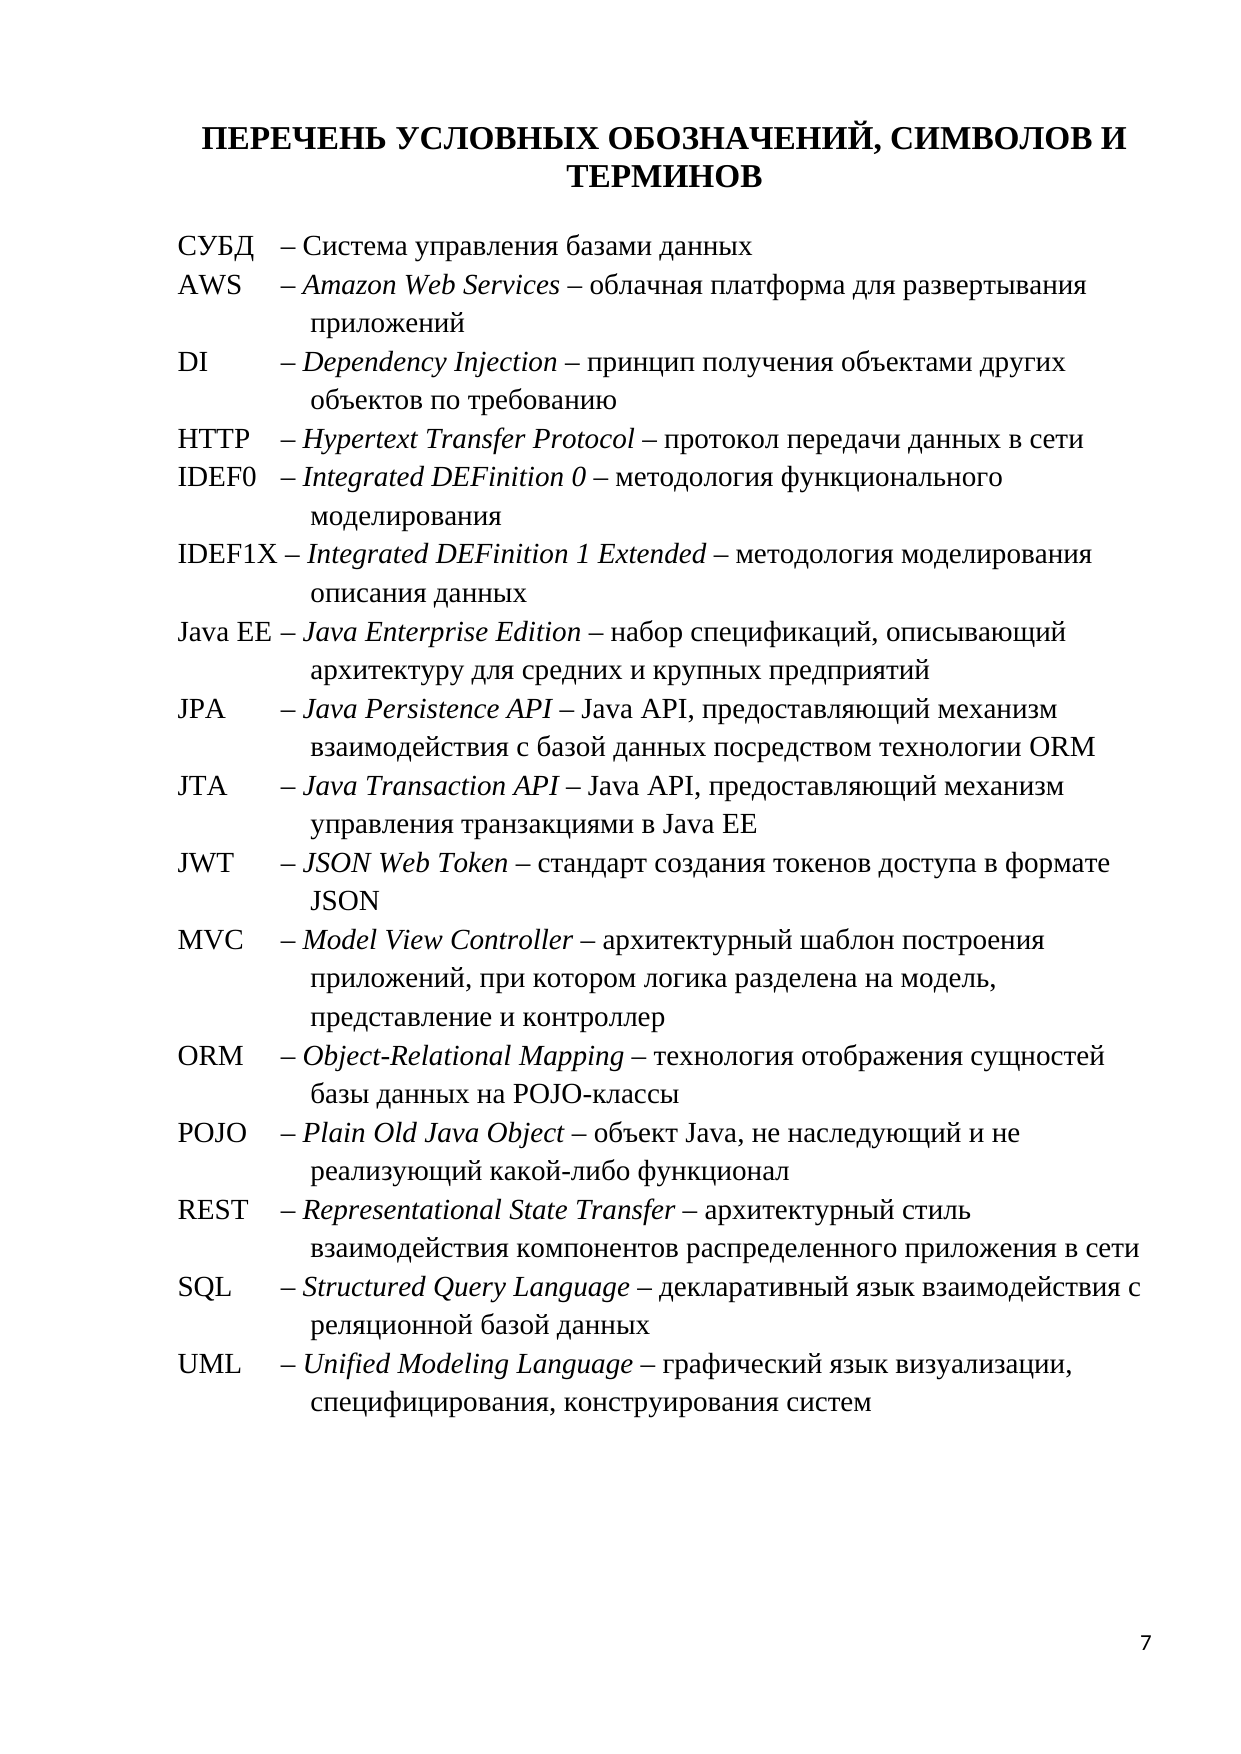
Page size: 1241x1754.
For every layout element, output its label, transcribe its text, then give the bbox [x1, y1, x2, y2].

text ПЕРЕЧЕНЬ УСЛОВНЫХ ОБОЗНАЧЕНИЙ, СИМВОЛОВ И ТЕРМИНОВ [177, 118, 1152, 195]
text POJO – Plain Old Java Object – объект Java, не наследующий и не реализующий какой-либо функционал [177, 1115, 1152, 1187]
text JTA – Java Transaction API – Java API, предоставляющий механизм управления транзакциями в Java EE [177, 768, 1152, 840]
text JWT – JSON Web Token – стандарт создания токенов доступа в формате JSON [177, 845, 1152, 917]
text СУБД – Система управления базами данных [177, 228, 1152, 262]
text REST – Representational State Transfer – архитектурный стиль взаимодействия компонентов распределенного приложения в сети [177, 1192, 1152, 1264]
text AWS – Amazon Web Services – облачная платформа для развертывания приложений [177, 267, 1152, 339]
text HTTP – Hypertext Transfer Protocol – протокол передачи данных в сети [177, 421, 1152, 454]
text IDEF1X – Integrated DEFinition 1 Extended – методология моделирования описания данных [177, 537, 1152, 609]
text UML – Unified Modeling Language – графический язык визуализации, специфицирования, конструирования систем [177, 1346, 1152, 1418]
text MVC – Model View Controller – архитектурный шаблон построения приложений, при котором логика разделена на модель, представление и контроллер [177, 922, 1152, 1033]
text IDEF0 – Integrated DEFinition 0 – методология функционального моделирования [177, 459, 1152, 532]
text Java EE – Java Enterprise Edition – набор спецификаций, описывающий архитектуру для средних и крупных предприятий [177, 614, 1152, 686]
text ORM – Object-Relational Mapping – технология отображения сущностей базы данных на POJO-классы [177, 1038, 1152, 1110]
text DI – Dependency Injection – принцип получения объектами других объектов по требованию [177, 344, 1152, 416]
text SQL – Structured Query Language – декларативный язык взаимодействия с реляционной базой данных [177, 1269, 1152, 1341]
text JPA – Java Persistence API – Java API, предоставляющий механизм взаимодействия с базой данных посредством технологии ORM [177, 691, 1152, 763]
